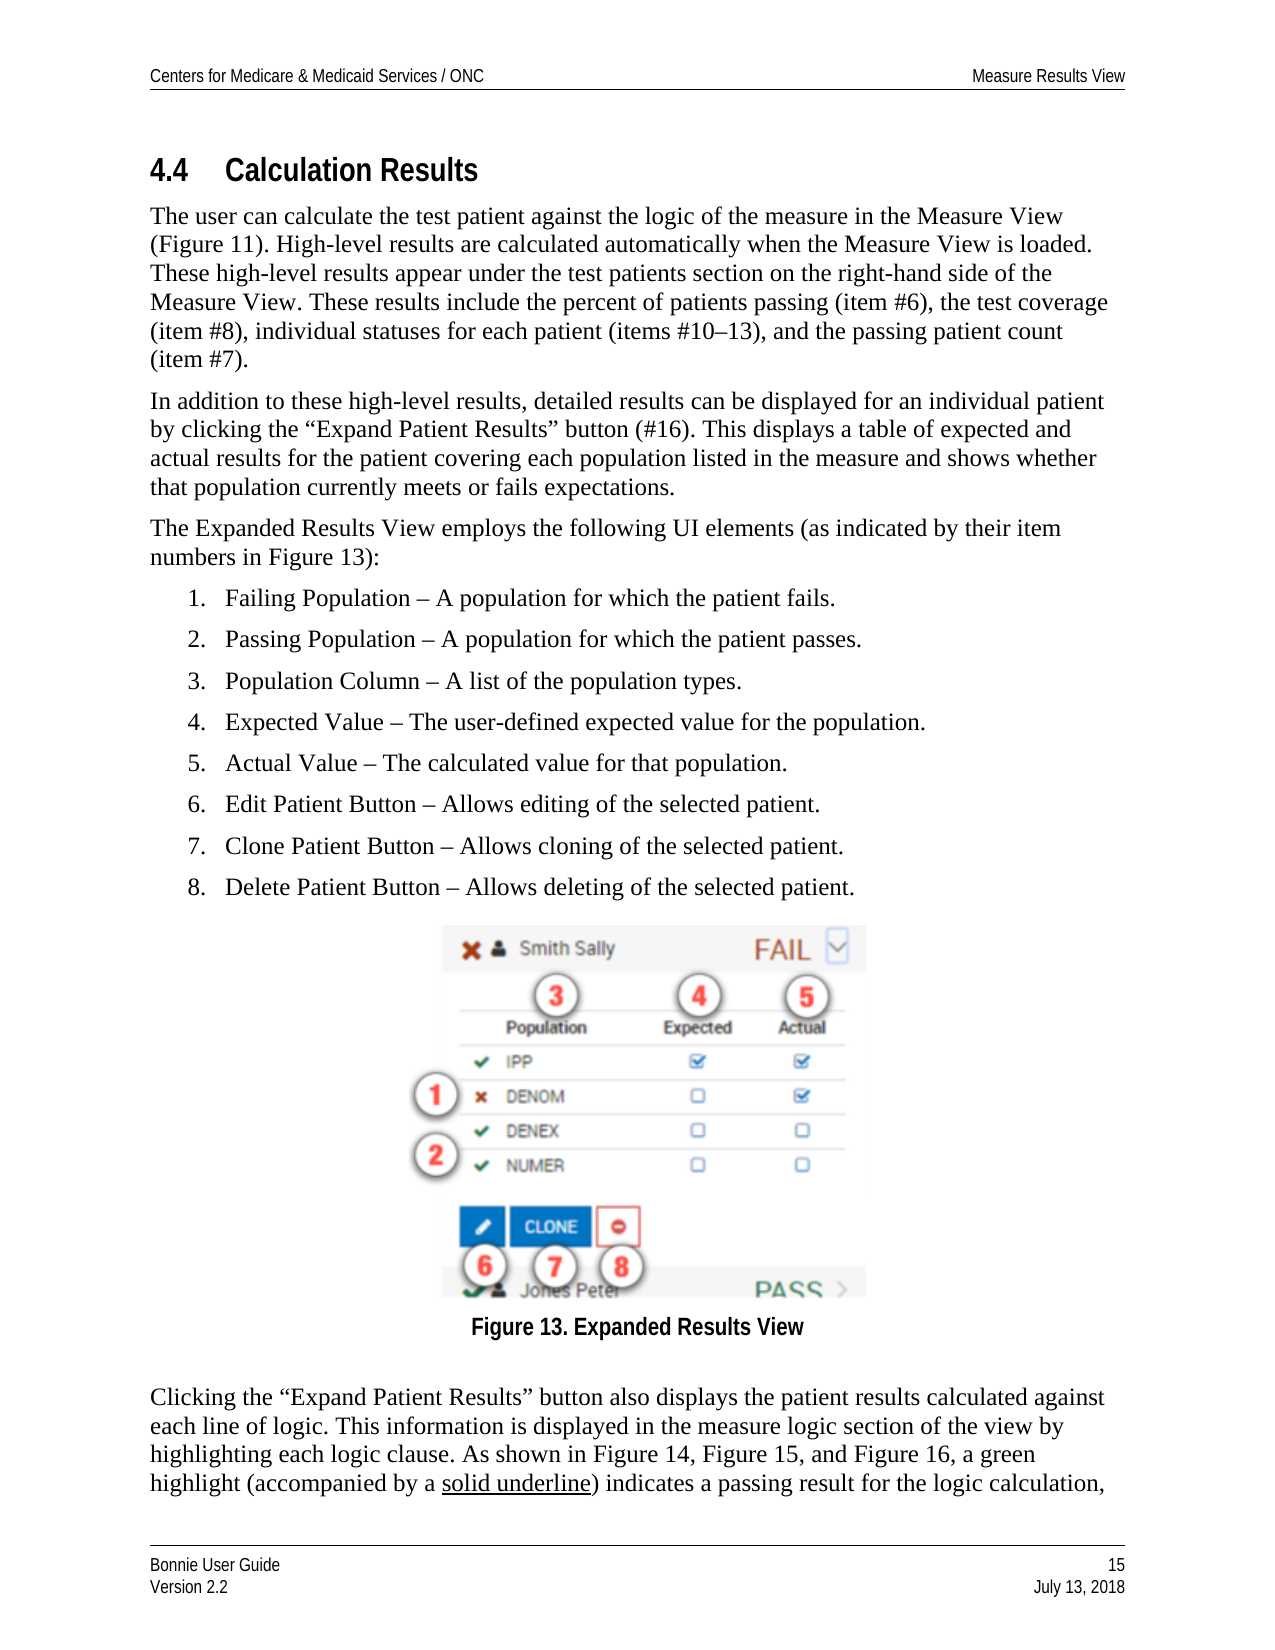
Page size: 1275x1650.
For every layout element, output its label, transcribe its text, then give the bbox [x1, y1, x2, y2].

list Expected Value – The user-defined expected value for the population. [187, 707, 1125, 736]
subtitle Calculation Results [150, 150, 1125, 188]
list Failing Population – A population for which the patient fails. [187, 583, 1125, 612]
list Population Column – A list of the population types. [187, 666, 1125, 694]
list Passing Population – A population for which the patient passes. [187, 624, 1125, 653]
list Actual Value – The calculated value for that population. [187, 748, 1125, 777]
text Figure 13. Expanded Results View [150, 1312, 1125, 1340]
text In addition to these high-level results, detailed results can be displayed for an individual patient by clicking the “Expand Patient Results” button (#16). This displays a table of expected and actual results for the patient covering each population listed in the measure and shows whether that population currently meets or fails expectations. [150, 386, 1125, 501]
list Edit Patient Button – Allows editing of the selected patient. [187, 789, 1125, 818]
picture [408, 925, 867, 1300]
list Clone Patient Button – Allows cloning of the selected patient. [187, 831, 1125, 859]
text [150, 1382, 1125, 1497]
list Delete Patient Button – Allows deleting of the selected patient. [187, 872, 1125, 901]
